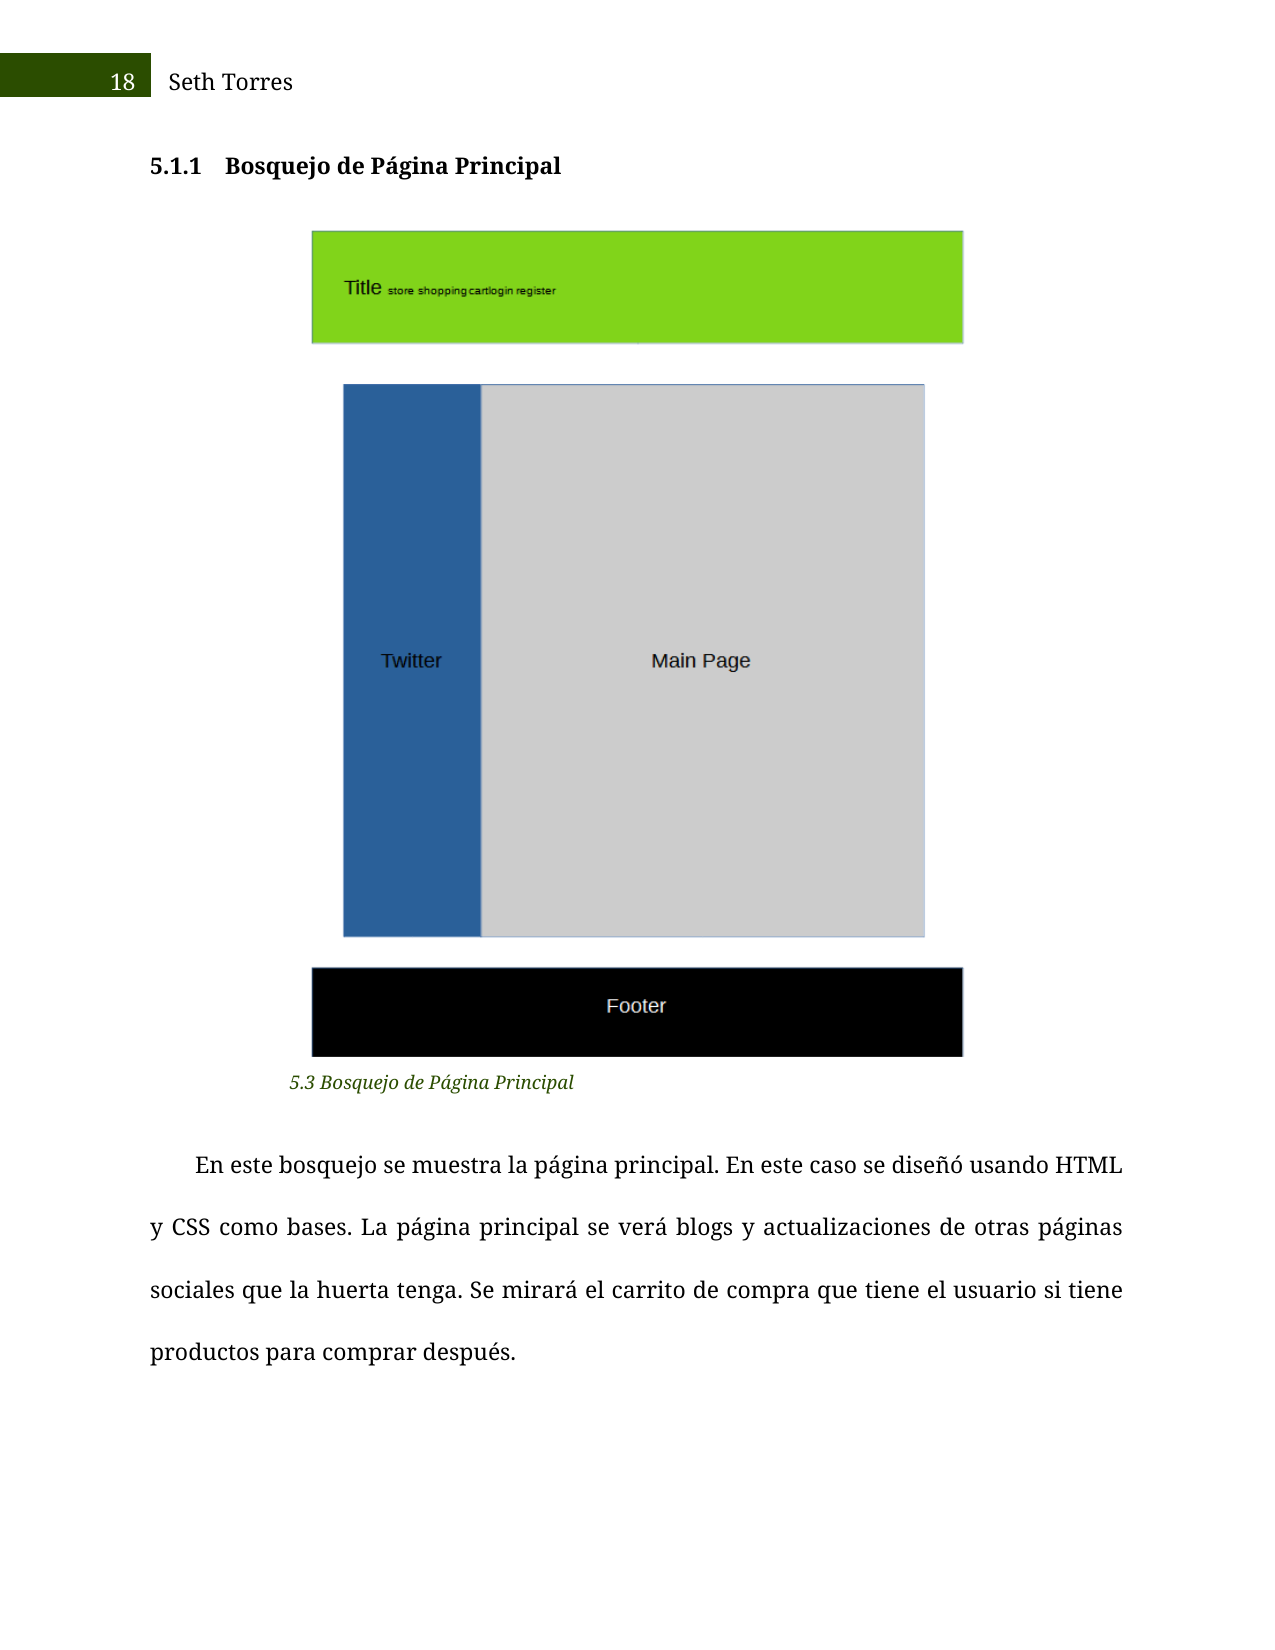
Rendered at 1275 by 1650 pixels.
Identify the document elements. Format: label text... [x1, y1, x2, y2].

subtitle Bosquejo de Página Principal [150, 150, 1125, 181]
picture [278, 198, 997, 1099]
